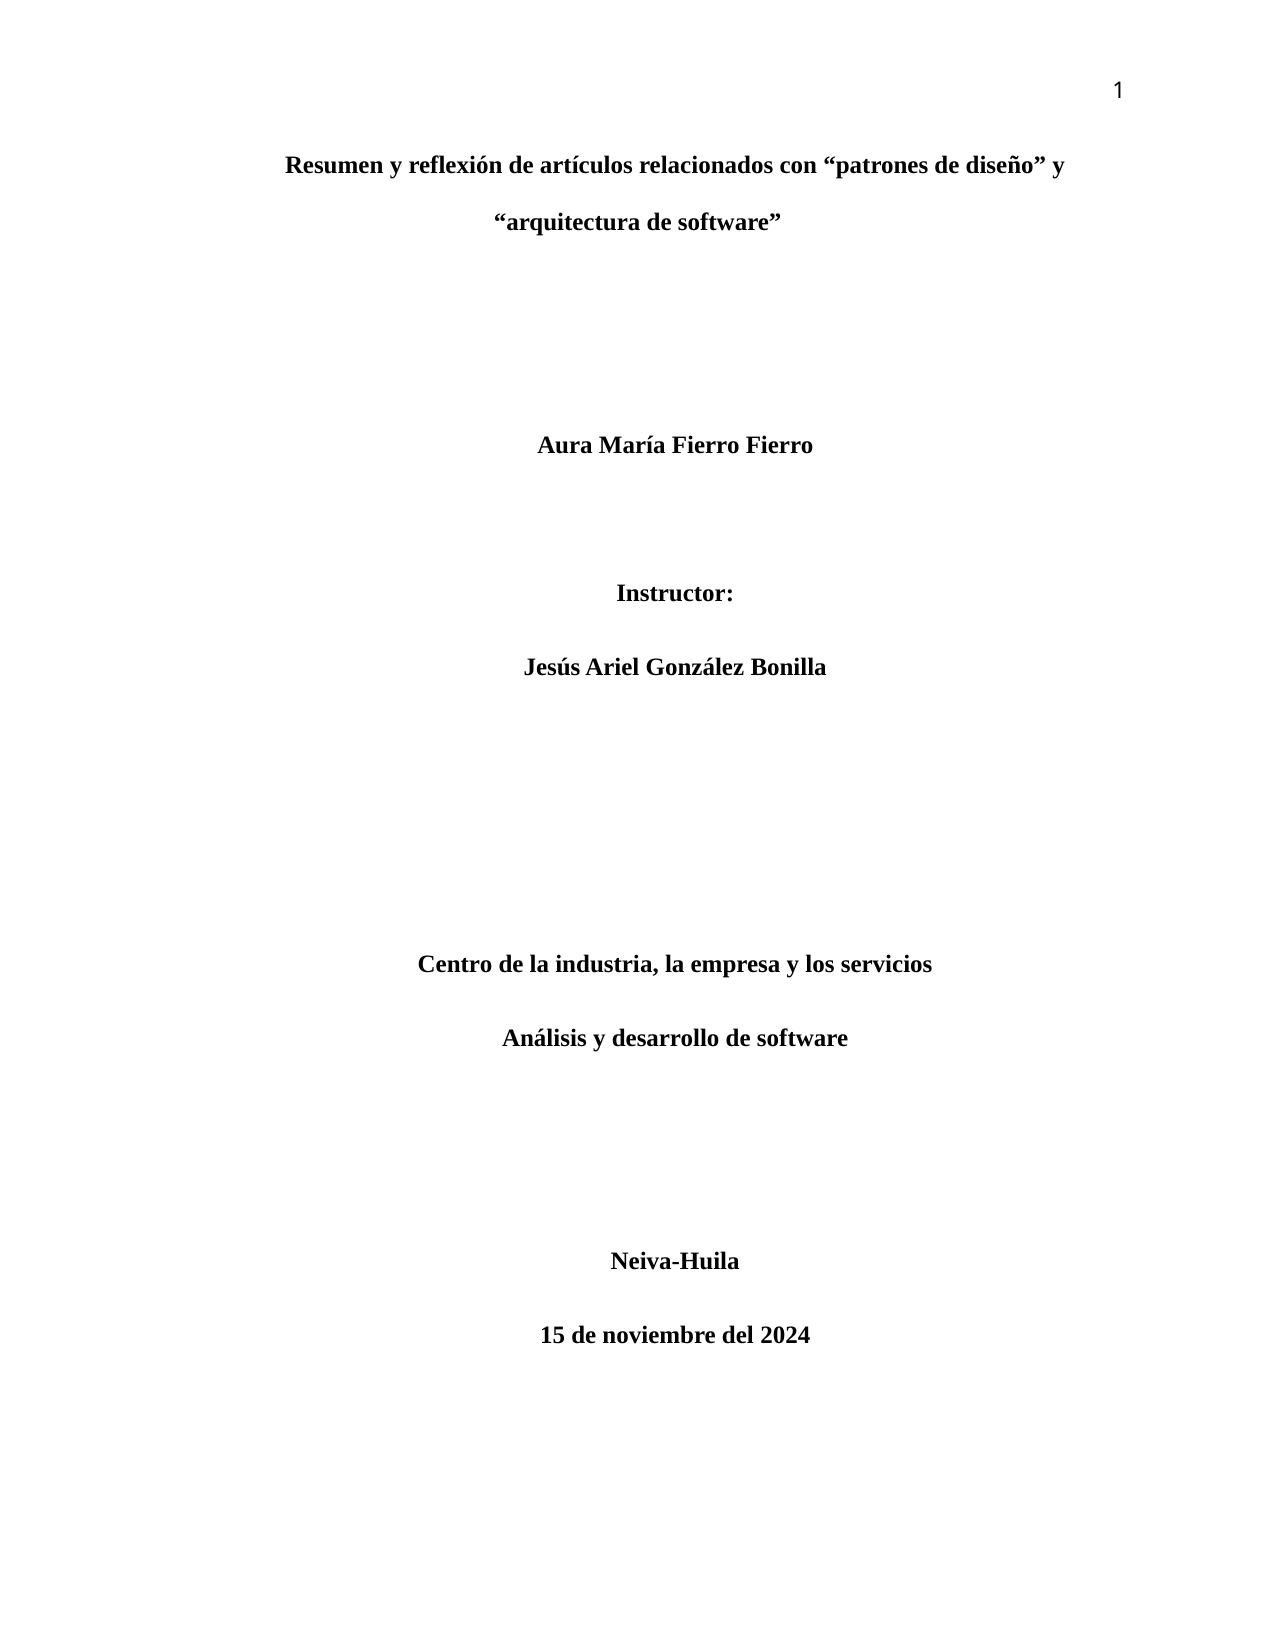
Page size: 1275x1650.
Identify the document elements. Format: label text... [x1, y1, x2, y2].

text Jesús Ariel González Bonilla [150, 652, 1125, 681]
text Neiva-Huila [150, 1246, 1125, 1274]
text Resumen y reflexión de artículos relacionados con “patrones de diseño” y “arquitectura de software” [150, 150, 1125, 236]
text Centro de la industria, la empresa y los servicios [150, 949, 1125, 978]
text 15 de noviembre del 2024 [150, 1320, 1125, 1349]
text Instructor: [150, 578, 1125, 607]
text Análisis y desarrollo de software [150, 1023, 1125, 1052]
text Aura María Fierro Fierro [150, 430, 1125, 459]
